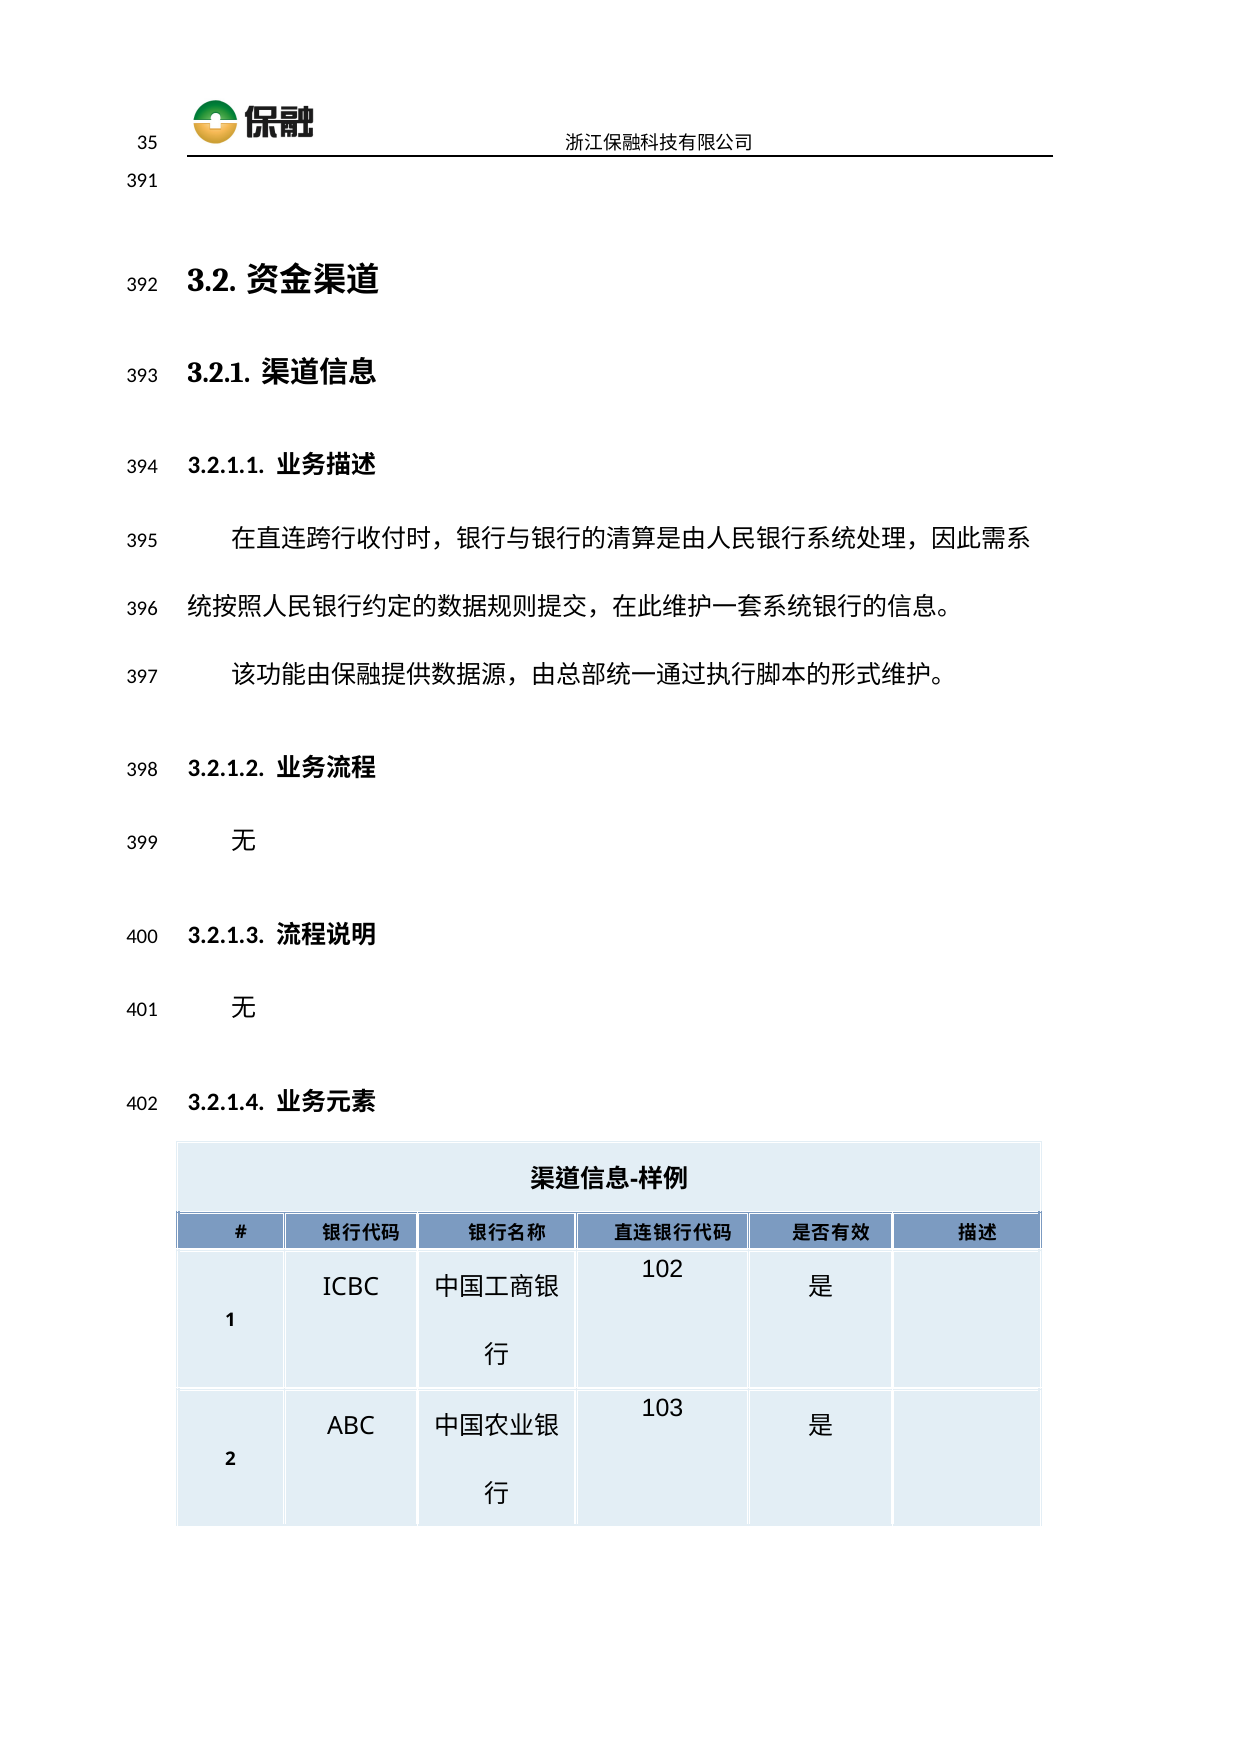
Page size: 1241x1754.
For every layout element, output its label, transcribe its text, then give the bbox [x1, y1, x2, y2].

table_cell 2 [178, 1388, 284, 1526]
text 无 [231, 806, 1053, 874]
table_cell 是 [750, 1252, 891, 1387]
table_cell [894, 1249, 1040, 1387]
table_cell 银行名称 [419, 1214, 574, 1248]
text 该功能由保融提供数据源，由总部统一通过执行脚本的形式维护。 [187, 639, 1053, 707]
table_cell 中国农业银行 [418, 1391, 576, 1526]
table_cell 是否有效 [750, 1214, 891, 1248]
text 在直连跨行收付时，银行与银行的清算是由人民银行系统处理，因此需系统按照人民银行约定的数据规则提交，在此维护一套系统银行的信息。 [187, 503, 1053, 639]
table_cell # [176, 1211, 284, 1248]
table_cell 中国工商银行 [419, 1252, 574, 1387]
table_cell ICBC [286, 1252, 416, 1387]
table_cell 102 [578, 1252, 747, 1387]
subtitle 业务描述 [187, 429, 1053, 497]
table_cell 描述 [893, 1211, 1042, 1248]
subtitle 业务流程 [187, 732, 1053, 800]
table_cell [893, 1388, 1040, 1526]
table_cell 1 [178, 1249, 283, 1387]
subtitle 业务元素 [187, 1066, 1053, 1134]
table_cell 103 [576, 1388, 749, 1526]
table_cell 银行代码 [286, 1214, 416, 1248]
table_cell ABC [284, 1391, 417, 1526]
subtitle 资金渠道 [187, 243, 1053, 311]
subtitle 流程说明 [187, 899, 1053, 967]
table_cell 直连银行代码 [578, 1214, 747, 1248]
picture [187, 88, 321, 150]
table_header 渠道信息-样例 [178, 1143, 1040, 1211]
table_cell 是 [749, 1391, 892, 1526]
text 无 [231, 973, 1053, 1041]
subtitle 渠道信息 [187, 336, 1053, 404]
